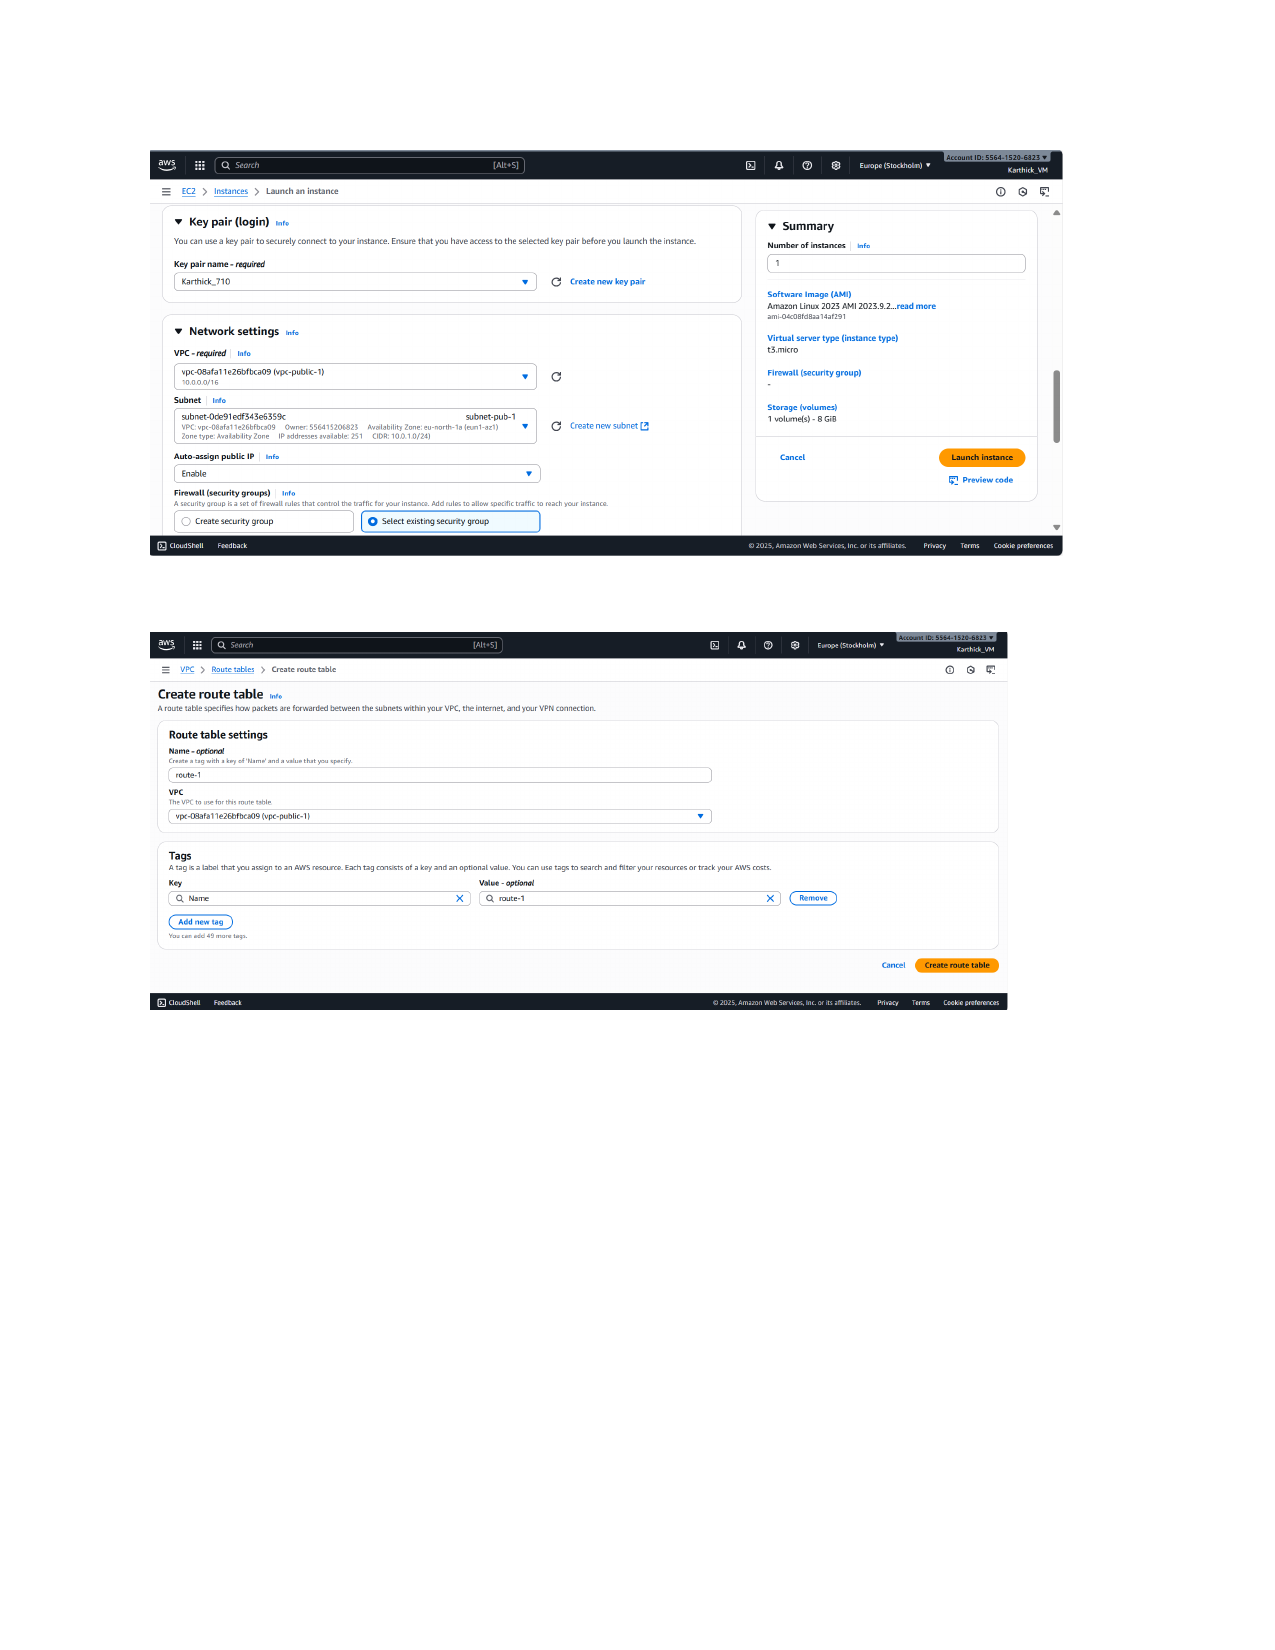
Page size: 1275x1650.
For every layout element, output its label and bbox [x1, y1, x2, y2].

picture [150, 632, 1008, 1010]
picture [150, 150, 1063, 556]
